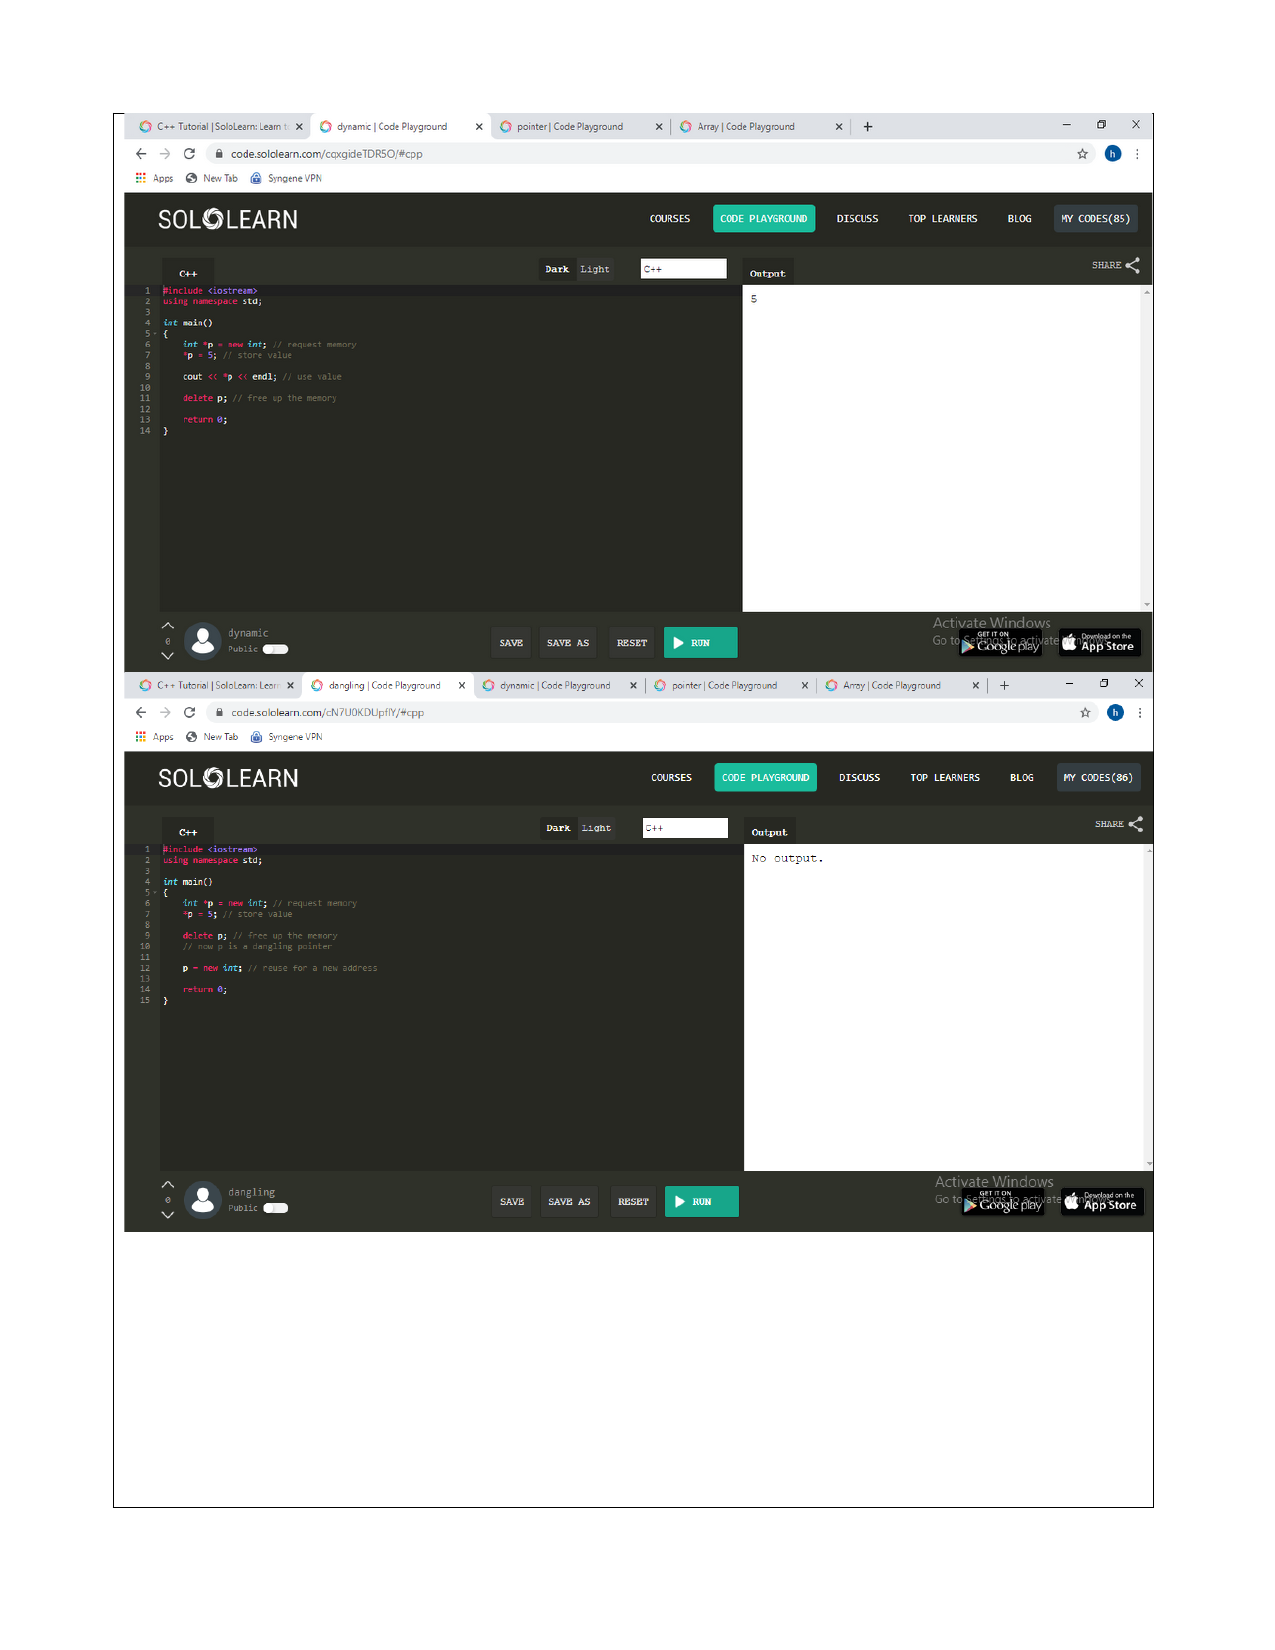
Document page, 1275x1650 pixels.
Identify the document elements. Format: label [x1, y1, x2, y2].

table_cell [114, 114, 1153, 1507]
picture [124, 113, 1154, 1232]
